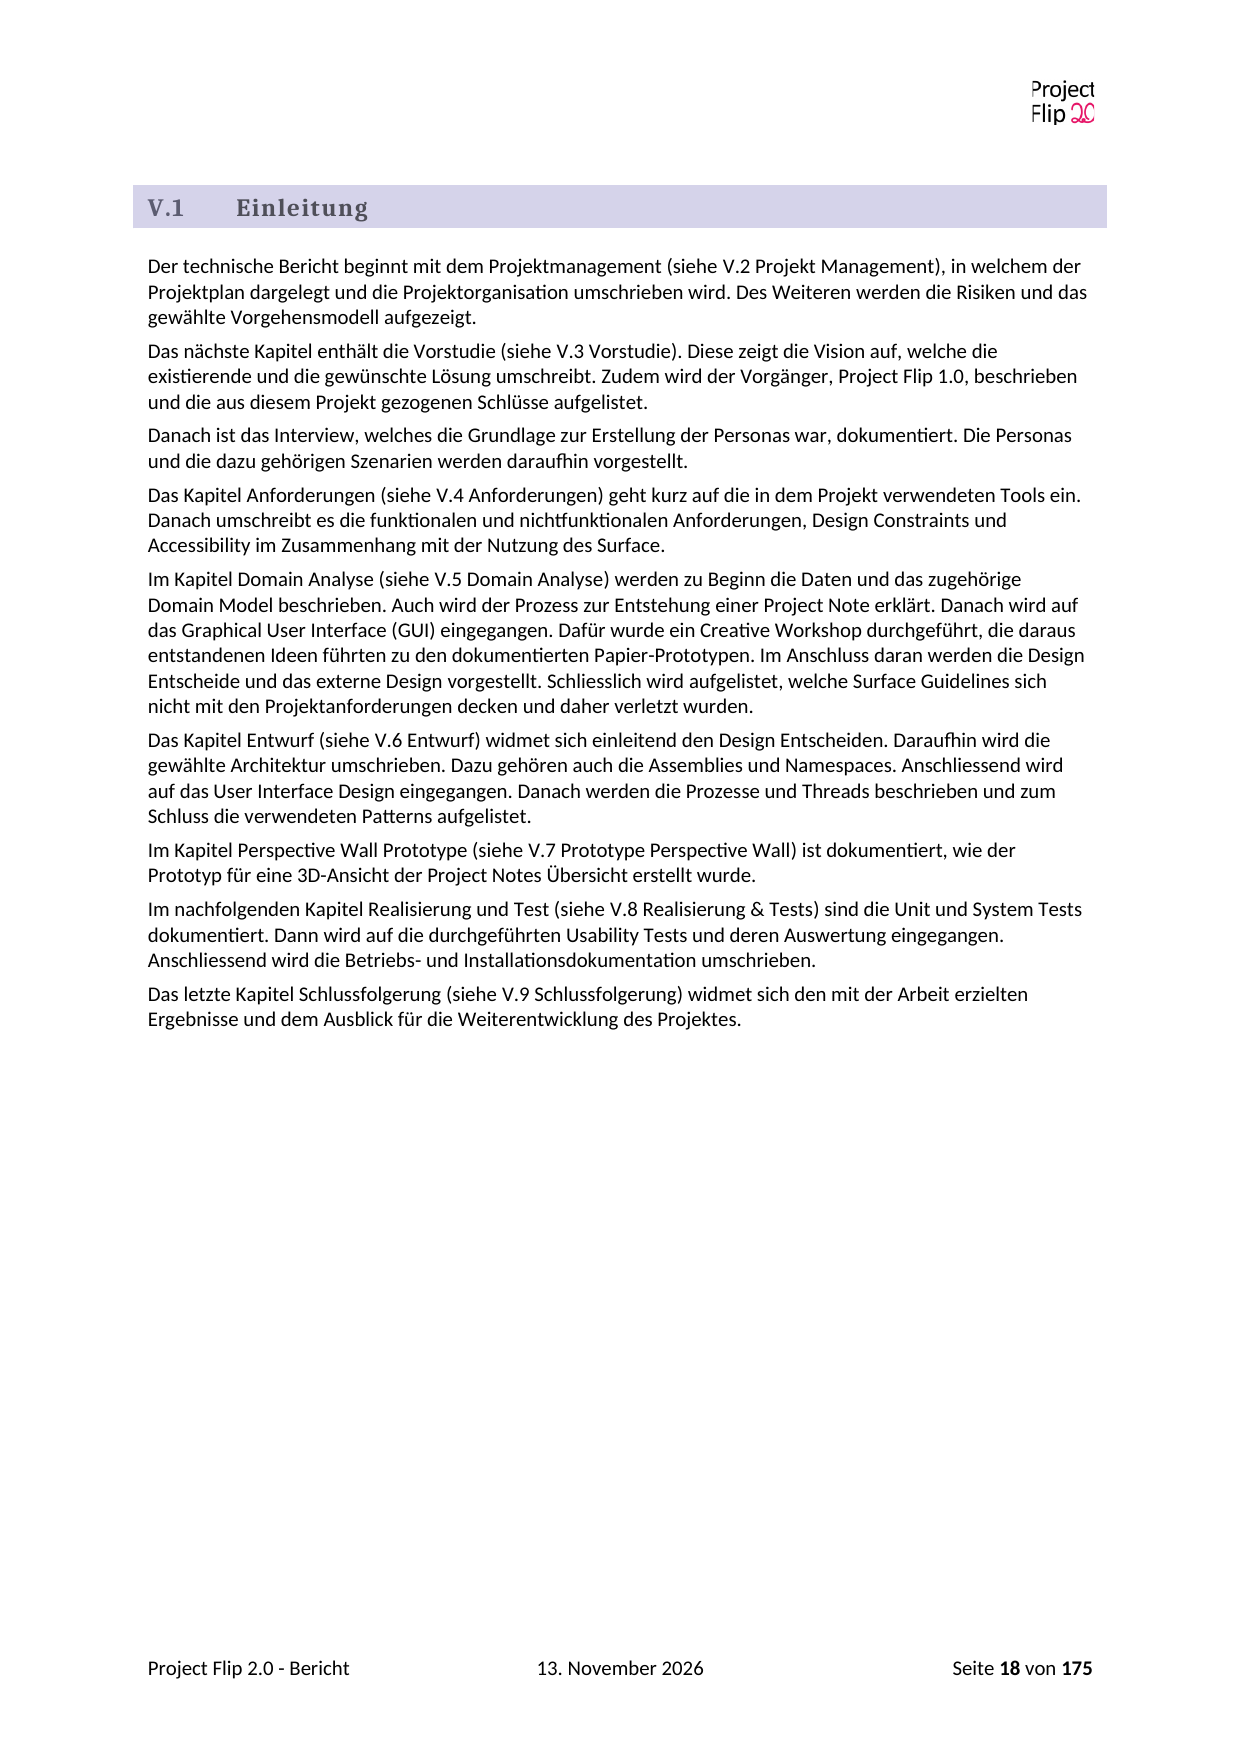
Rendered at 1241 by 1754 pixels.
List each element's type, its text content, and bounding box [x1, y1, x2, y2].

text Im Kapitel Domain Analyse (siehe V.5 Domain Analyse) werden zu Beginn die Daten und das zugehörige Domain Model beschrieben. Auch wird der Prozess zur Entstehung einer Project Note erklärt. Danach wird auf das Graphical User Interface (GUI) eingegangen. Dafür wurde ein Creative Workshop durchgeführt, die daraus entstandenen Ideen führten zu den dokumentierten Papier-Prototypen. Im Anschluss daran werden die Design Entscheide und das externe Design vorgestellt. Schliesslich wird aufgelistet, welche Surface Guidelines sich nicht mit den Projektanforderungen decken und daher verletzt wurden. [148, 566, 1093, 719]
text Das nächste Kapitel enthält die Vorstudie (siehe V.3 Vorstudie). Diese zeigt die Vision auf, welche die existierende und die gewünschte Lösung umschreibt. Zudem wird der Vorgänger, Project Flip 1.0, beschrieben und die aus diesem Projekt gezogenen Schlüsse aufgelistet. [148, 338, 1093, 414]
text Das Kapitel Anforderungen (siehe V.4 Anforderungen) geht kurz auf die in dem Projekt verwendeten Tools ein. Danach umschreibt es die funktionalen und nichtfunktionalen Anforderungen, Design Constraints und Accessibility im Zusammenhang mit der Nutzung des Surface. [148, 482, 1093, 558]
text Das Kapitel Entwurf (siehe V.6 Entwurf) widmet sich einleitend den Design Entscheiden. Daraufhin wird die gewählte Architektur umschrieben. Dazu gehören auch die Assemblies und Namespaces. Anschliessend wird auf das User Interface Design eingegangen. Danach werden die Prozesse und Threads beschrieben und zum Schluss die verwendeten Patterns aufgelistet. [148, 727, 1093, 829]
picture [1081, 79, 1097, 124]
text Im nachfolgenden Kapitel Realisierung und Test (siehe V.8 Realisierung & Tests) sind die Unit und System Tests dokumentiert. Dann wird auf die durchgeführten Usability Tests und deren Auswertung eingegangen. Anschliessend wird die Betriebs- und Installationsdokumentation umschrieben. [148, 896, 1093, 973]
text Der technische Bericht beginnt mit dem Projektmanagement (siehe V.2 Projekt Management), in welchem der Projektplan dargelegt und die Projektorganisation umschrieben wird. Des Weiteren werden die Risiken und das gewählte Vorgehensmodell aufgezeigt. [148, 253, 1093, 330]
text Im Kapitel Perspective Wall Prototype (siehe V.7 Prototype Perspective Wall) ist dokumentiert, wie der Prototyp für eine 3D-Ansicht der Project Notes Übersicht erstellt wurde. [148, 837, 1093, 888]
text Das letzte Kapitel Schlussfolgerung (siehe V.9 Schlussfolgerung) widmet sich den mit der Arbeit erzielten Ergebnisse und dem Ausblick für die Weiterentwicklung des Projektes. [148, 981, 1093, 1032]
subtitle Einleitung [139, 191, 1101, 222]
text Danach ist das Interview, welches die Grundlage zur Erstellung der Personas war, dokumentiert. Die Personas und die dazu gehörigen Szenarien werden daraufhin vorgestellt. [148, 423, 1093, 473]
